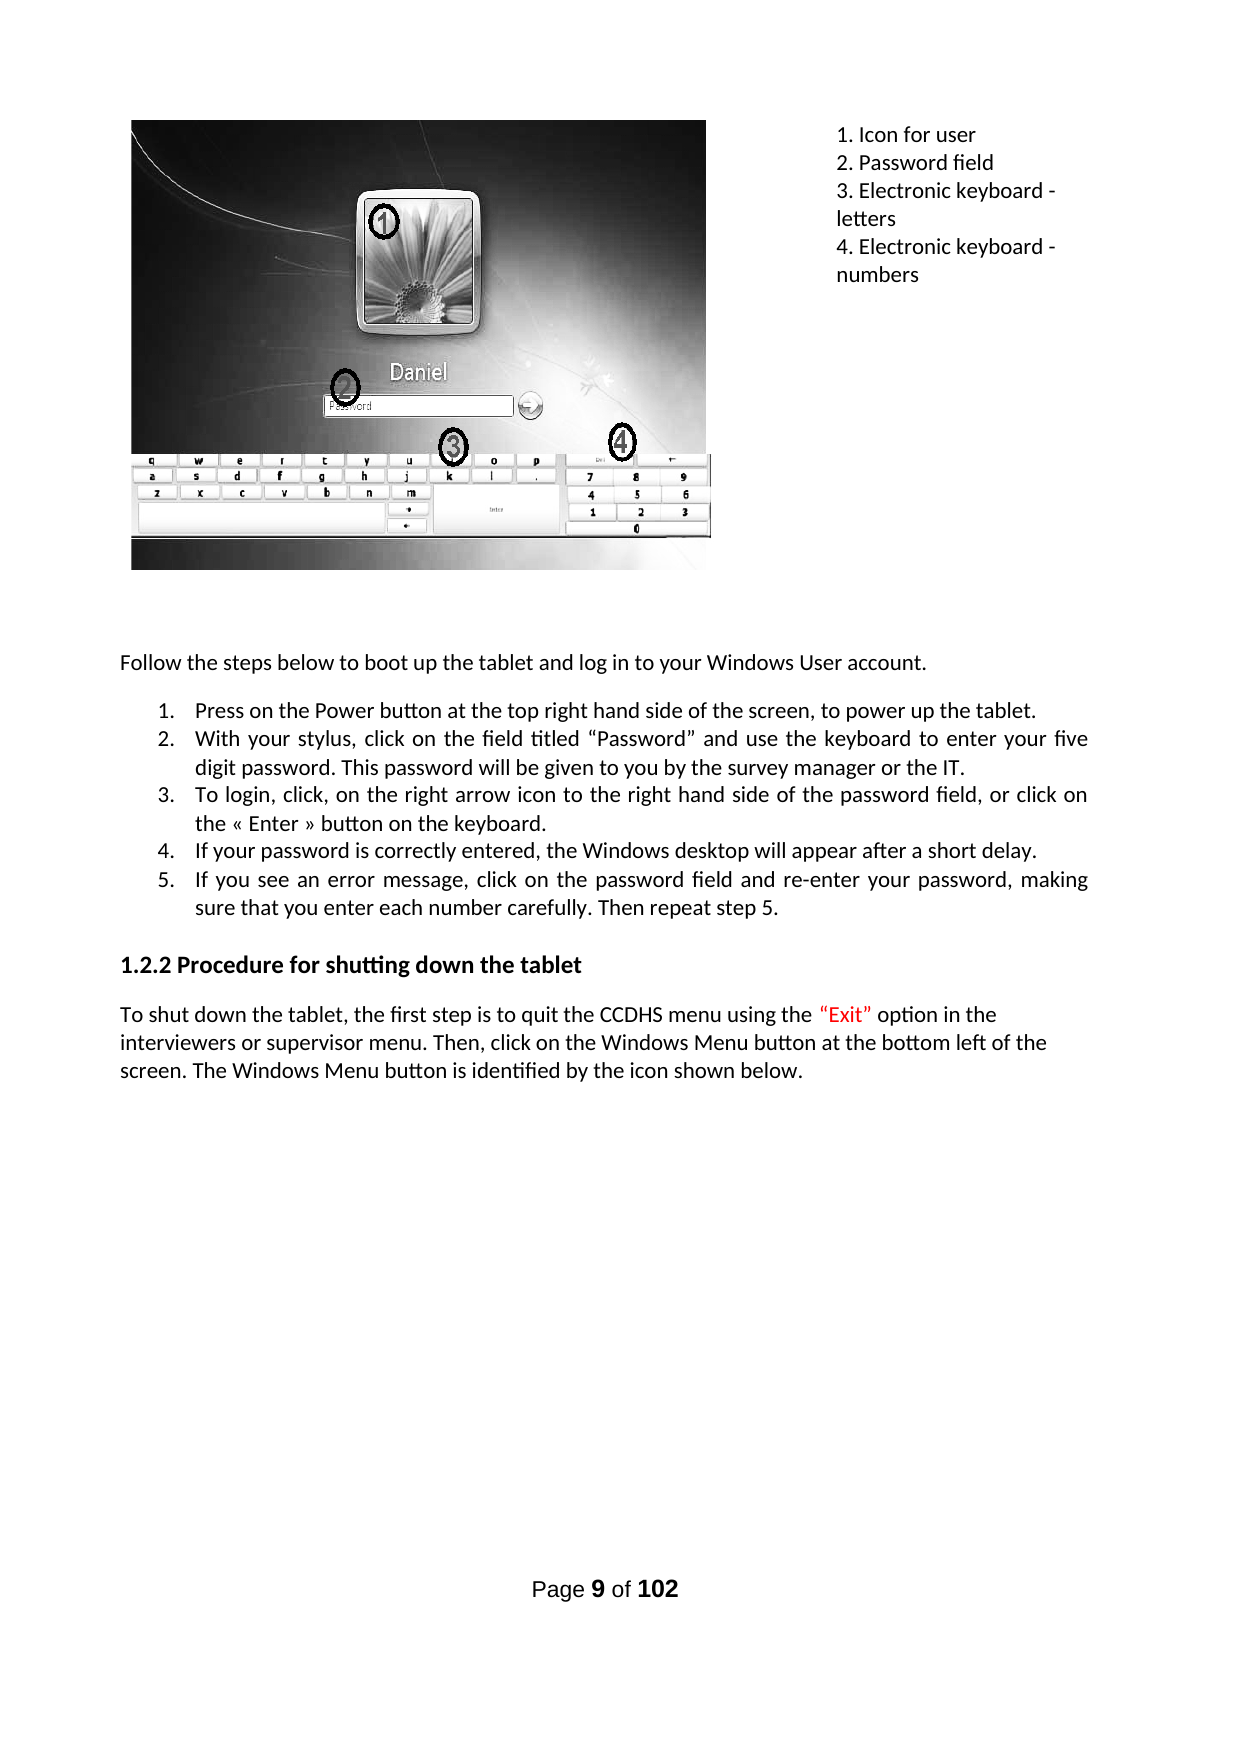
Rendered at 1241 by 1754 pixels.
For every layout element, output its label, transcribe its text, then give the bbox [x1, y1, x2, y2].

list With your stylus, click on the field titled “Password” and use the keyboard to enter your five digit password. This password will be given to you by the survey manager or the IT. [157, 724, 1090, 781]
text Follow the steps below to boot up the tablet and log in to your Windows User account. [120, 648, 1090, 676]
list Press on the Power button at the top right hand side of the screen, to power up the tablet. [157, 697, 1090, 724]
list If you see an error message, click on the password field and re-enter your password, making sure that you enter each number carefully. Then repeat step 5. [157, 865, 1090, 921]
list To login, click, on the right arrow icon to the right hand side of the password field, or click on the « Enter » button on the keyboard. [157, 781, 1090, 837]
picture [131, 120, 717, 570]
list If your password is correctly entered, the Windows desktop will appear after a short delay. [157, 837, 1090, 865]
table_header [120, 120, 825, 648]
text To shut down the tablet, the first step is to quit the CCDHS menu using the “Exit” option in the interviewers or supervisor menu. Then, click on the Windows Menu button at the bottom left of the screen. The Windows Menu button is identified by the icon shown below. [120, 1000, 1090, 1084]
subtitle 1.2.2 Procedure for shutting down the tablet [120, 949, 1090, 979]
table_header 1. Icon for user 2. Password field 3. Electronic keyboard - letters 4. Electronic keyboard - numbers [825, 120, 1113, 648]
